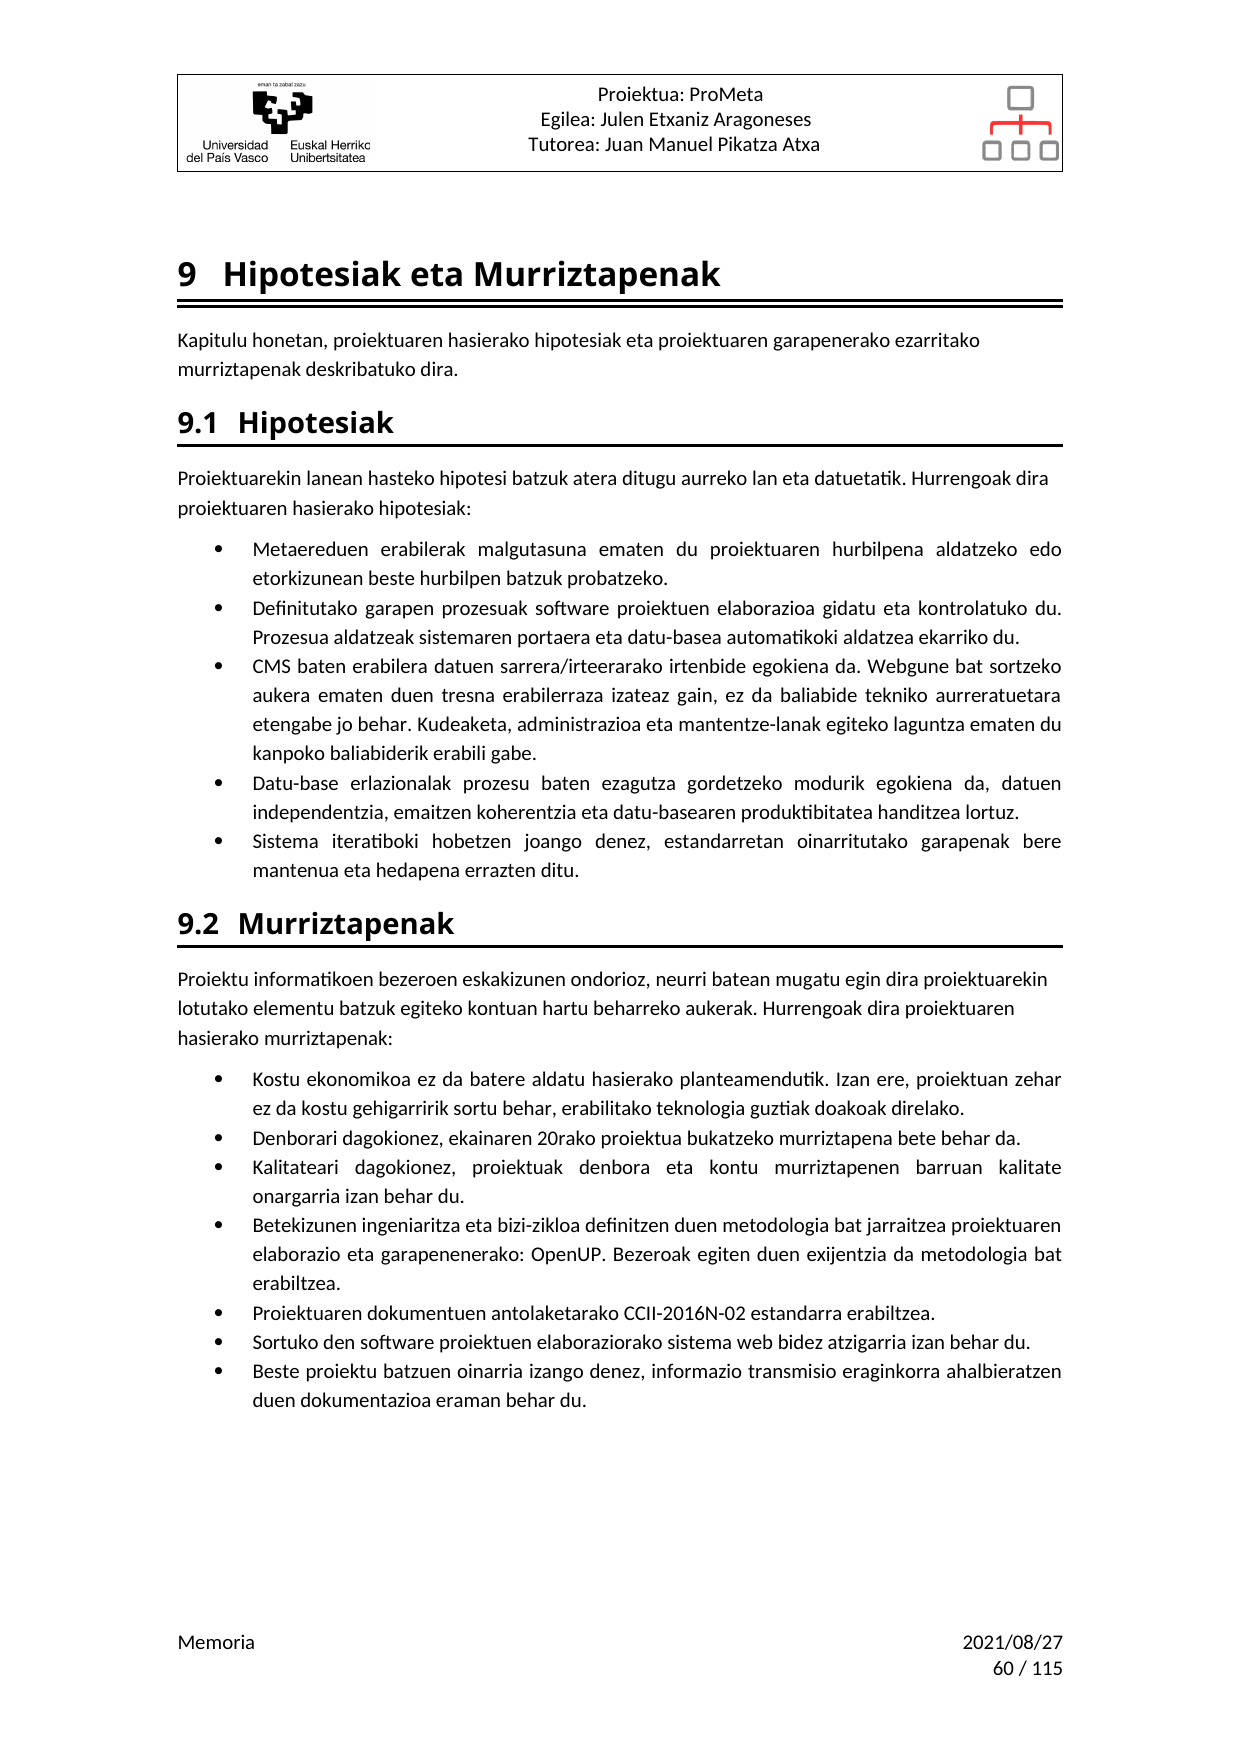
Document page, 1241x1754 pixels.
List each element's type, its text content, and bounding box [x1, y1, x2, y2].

list Sistema iteratiboki hobetzen joango denez, estandarretan oinarritutako garapenak bere mantenua eta hedapena errazten ditu. [215, 828, 1063, 883]
subtitle Hipotesiak [177, 402, 1063, 444]
picture [182, 81, 370, 162]
list Beste proiektu batzuen oinarria izango denez, informazio transmisio eraginkorra ahalbieratzen duen dokumentazioa eraman behar du. [215, 1358, 1063, 1413]
list Datu-base erlazionalak prozesu baten ezagutza gordetzeko modurik egokiena da, datuen independentzia, emaitzen koherentzia eta datu-basearen produktibitatea handitzea lortuz. [215, 770, 1063, 824]
list Proiektuaren dokumentuen antolaketarako CCII-2016N-02 estandarra erabiltzea. [215, 1300, 1063, 1325]
list Metaereduen erabilerak malgutasuna ematen du proiektuaren hurbilpena aldatzeko edo etorkizunean beste hurbilpen batzuk probatzeko. [215, 536, 1063, 591]
text Proiektu informatikoen bezeroen eskakizunen ondorioz, neurri batean mugatu egin dira proiektuarekin lotutako elementu batzuk egiteko kontuan hartu beharreko aukerak. Hurrengoak dira proiektuaren hasierako murriztapenak: [177, 966, 1063, 1050]
text Proiektuarekin lanean hasteko hipotesi batzuk atera ditugu aurreko lan eta datuetatik. Hurrengoak dira proiektuaren hasierako hipotesiak: [177, 466, 1063, 520]
list Sortuko den software proiektuen elaboraziorako sistema web bidez atzigarria izan behar du. [215, 1329, 1063, 1354]
list CMS baten erabilera datuen sarrera/irteerarako irtenbide egokiena da. Webgune bat sortzeko aukera ematen duen tresna erabilerraza izateaz gain, ez da baliabide tekniko aurreratuetara etengabe jo behar. Kudeaketa, administrazioa eta mantentze-lanak egiteko laguntza ematen du kanpoko baliabiderik erabili gabe. [215, 653, 1063, 766]
list Kostu ekonomikoa ez da batere aldatu hasierako planteamendutik. Izan ere, proiektuan zehar ez da kostu gehigarririk sortu behar, erabilitako teknologia guztiak doakoak direlako. [215, 1066, 1063, 1121]
subtitle Murriztapenak [177, 903, 1063, 945]
list Kalitateari dagokionez, proiektuak denbora eta kontu murriztapenen barruan kalitate onargarria izan behar du. [215, 1154, 1063, 1208]
list Denborari dagokionez, ekainaren 20rako proiektua bukatzeko murriztapena bete behar da. [215, 1125, 1063, 1150]
list Definitutako garapen prozesuak software proiektuen elaborazioa gidatu eta kontrolatuko du. Prozesua aldatzeak sistemaren portaera eta datu-basea automatikoki aldatzea ekarriko du. [215, 595, 1063, 649]
subtitle Hipotesiak eta Murriztapenak [177, 251, 1063, 299]
text Kapitulu honetan, proiektuaren hasierako hipotesiak eta proiektuaren garapenerako ezarritako murriztapenak deskribatuko dira. [177, 327, 1063, 382]
list Betekizunen ingeniaritza eta bizi-zikloa definitzen duen metodologia bat jarraitzea proiektuaren elaborazio eta garapenenerako: OpenUP. Bezeroak egiten duen exijentzia da metodologia bat erabiltzea. [215, 1212, 1063, 1296]
picture [978, 80, 1060, 162]
